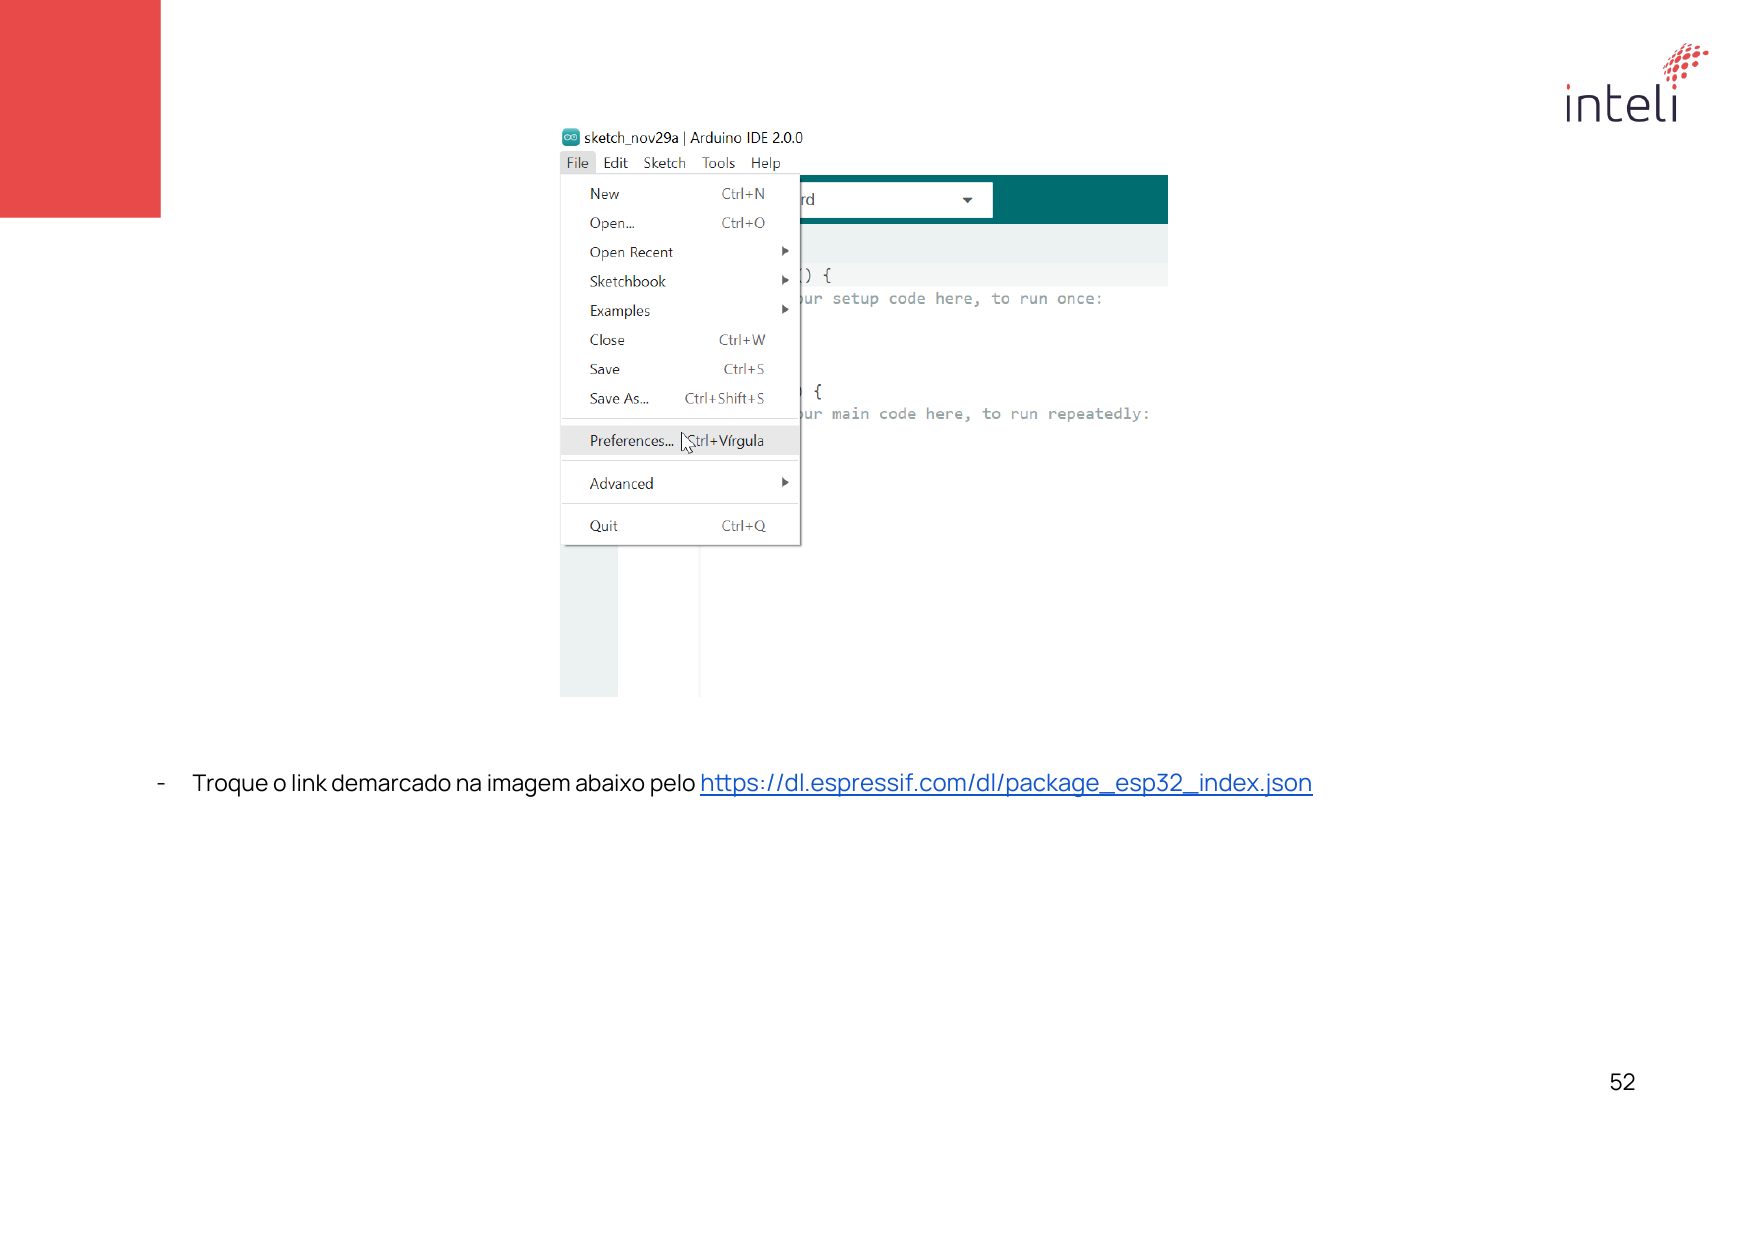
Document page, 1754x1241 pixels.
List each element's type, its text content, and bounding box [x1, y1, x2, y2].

list Troque o link demarcado na imagem abaixo pelo https://dl.espressif.com/dl/package_esp32_index.json [156, 766, 1636, 799]
picture [0, 0, 161, 218]
picture [1566, 43, 1709, 122]
picture [559, 123, 1168, 697]
